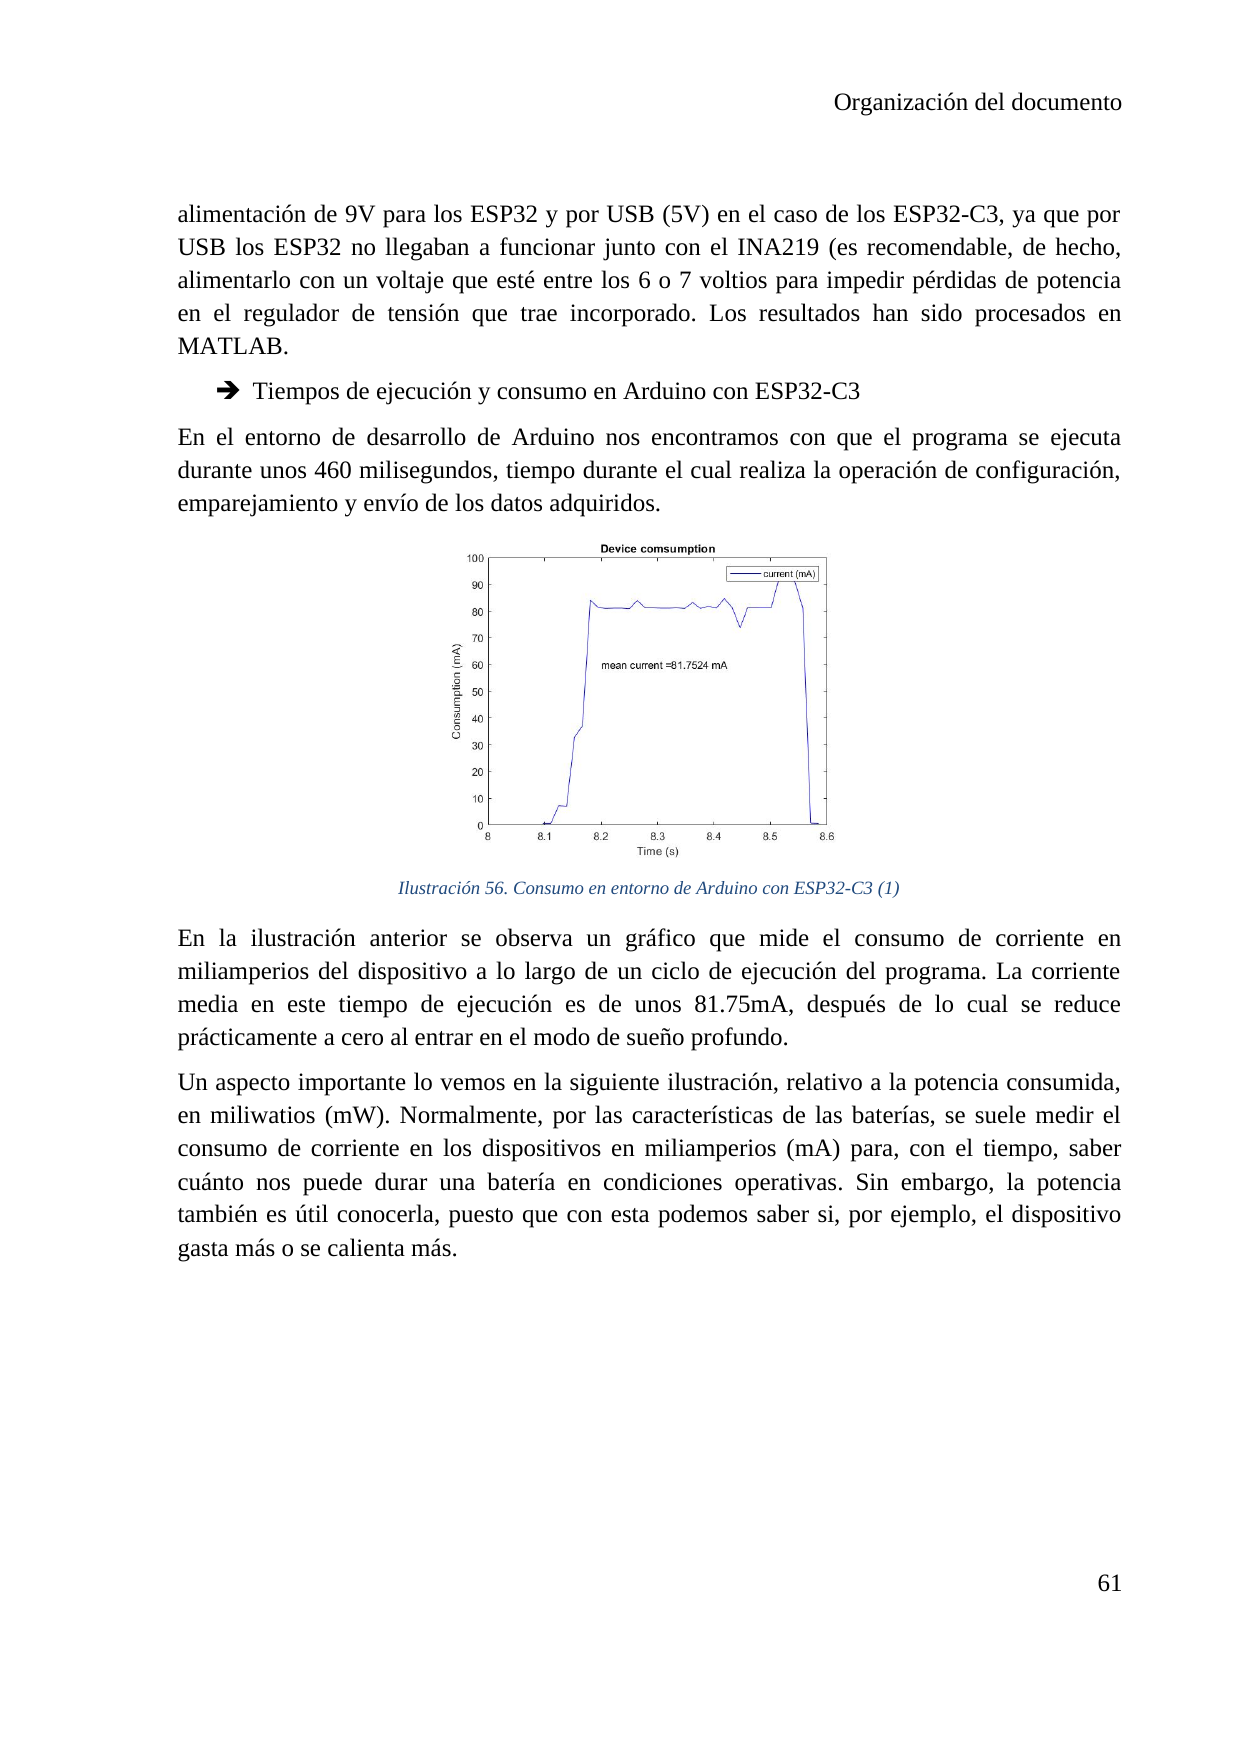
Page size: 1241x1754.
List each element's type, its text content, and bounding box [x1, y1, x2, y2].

text Un aspecto importante lo vemos en la siguiente ilustración, relativo a la potencia consumida, en miliwatios (mW). Normalmente, por las características de las baterías, se suele medir el consumo de corriente en los dispositivos en miliamperios (mA) para, con el tiempo, saber cuánto nos puede durar una batería en condiciones operativas. Sin embargo, la potencia también es útil conocerla, puesto que con esta podemos saber si, por ejemplo, el dispositivo gasta más o se calienta más. [177, 1067, 1122, 1261]
list Tiempos de ejecución y consumo en Arduino con ESP32-C3 [215, 376, 1122, 405]
picture [431, 533, 868, 861]
text En el entorno de desarrollo de Arduino nos encontramos con que el programa se ejecuta durante unos 460 milisegundos, tiempo durante el cual realiza la operación de configuración, emparejamiento y envío de los datos adquiridos. [177, 422, 1122, 517]
text Ilustración 56. Consumo en entorno de Arduino con ESP32-C3 (1) [177, 877, 1122, 899]
text En la ilustración anterior se observa un gráfico que mide el consumo de corriente en miliamperios del dispositivo a lo largo de un ciclo de ejecución del programa. La corriente media en este tiempo de ejecución es de unos 81.75mA, después de lo cual se reduce prácticamente a cero al entrar en el modo de sueño profundo. [177, 923, 1122, 1051]
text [177, 199, 1122, 359]
